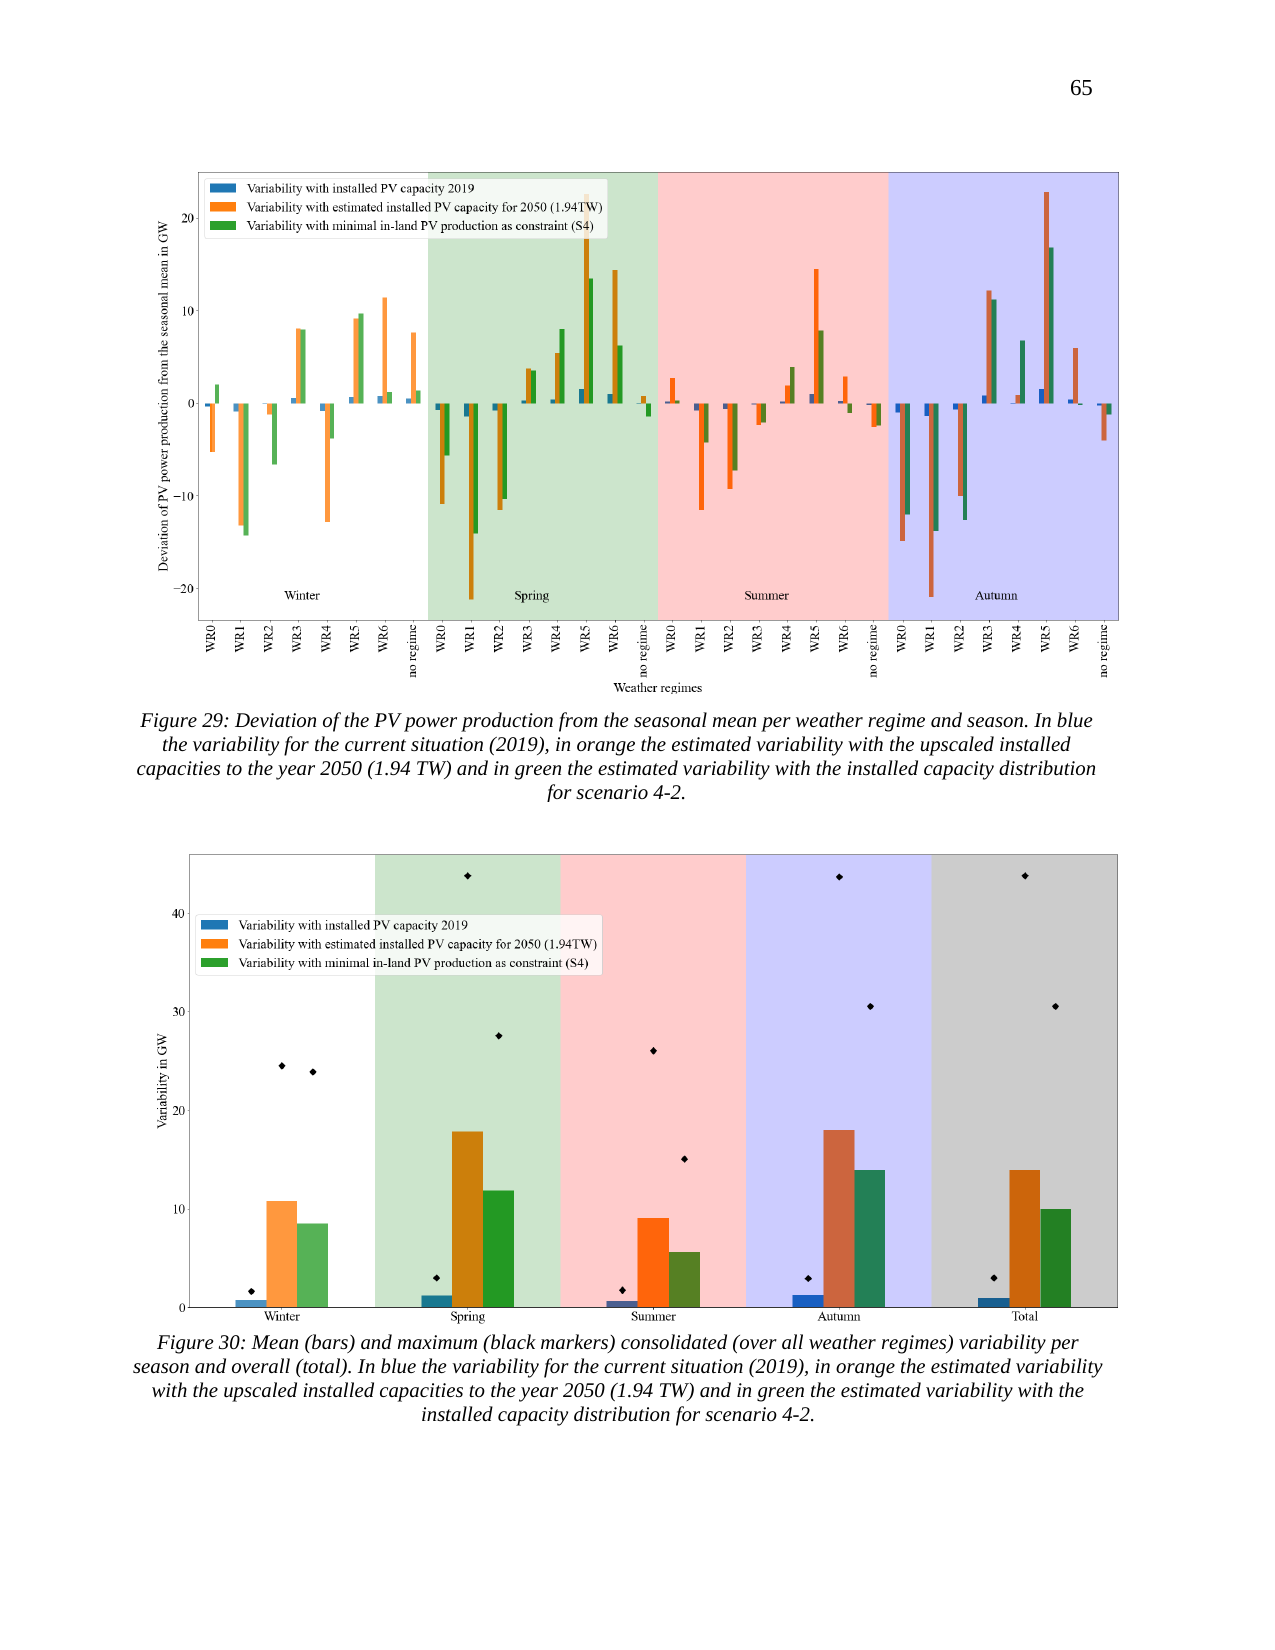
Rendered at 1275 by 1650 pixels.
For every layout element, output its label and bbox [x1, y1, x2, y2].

picture [146, 167, 1128, 694]
picture [146, 846, 1128, 1333]
